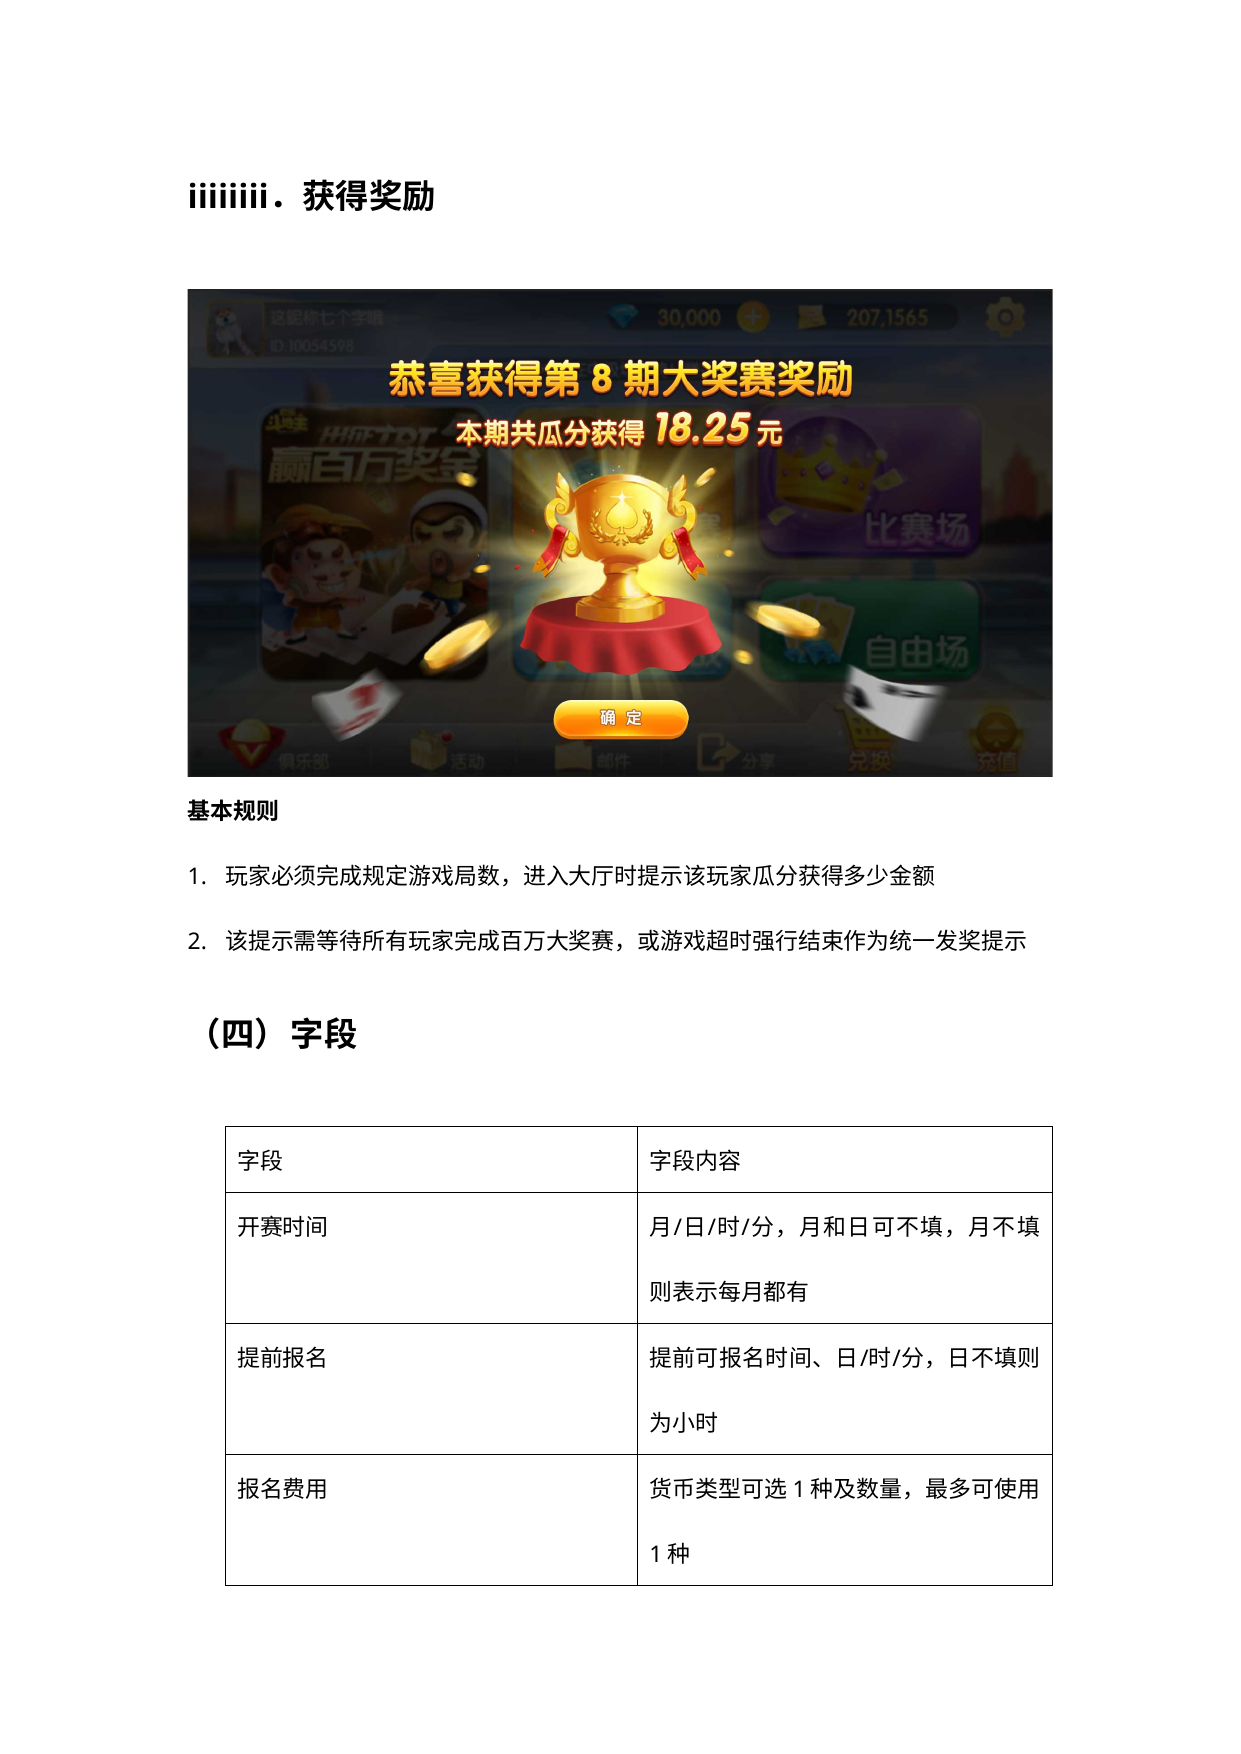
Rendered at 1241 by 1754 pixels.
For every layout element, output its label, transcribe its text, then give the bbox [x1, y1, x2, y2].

table_cell 开赛时间 [226, 1193, 637, 1323]
table_cell 月/日/时/分，月和日可不填，月不填则表示每月都有 [638, 1193, 1052, 1323]
table_header 字段内容 [638, 1127, 1052, 1192]
list 玩家必须完成规定游戏局数，进入大厅时提示该玩家瓜分获得多少金额 [187, 842, 1053, 907]
subtitle 字段 [187, 999, 1053, 1064]
table_cell 报名费用 [226, 1455, 637, 1585]
table_cell 提前可报名时间、日/时/分，日不填则为小时 [638, 1324, 1052, 1454]
text 基本规则 [187, 777, 1053, 842]
list 该提示需等待所有玩家完成百万大奖赛，或游戏超时强行结束作为统一发奖提示 [187, 907, 1053, 972]
table_header 字段 [226, 1127, 637, 1192]
table_cell 提前报名 [226, 1324, 637, 1454]
table_cell 货币类型可选1种及数量，最多可使用1种 [638, 1455, 1052, 1585]
picture [187, 289, 1053, 777]
subtitle iiiiiiii．获得奖励 [187, 162, 1053, 227]
